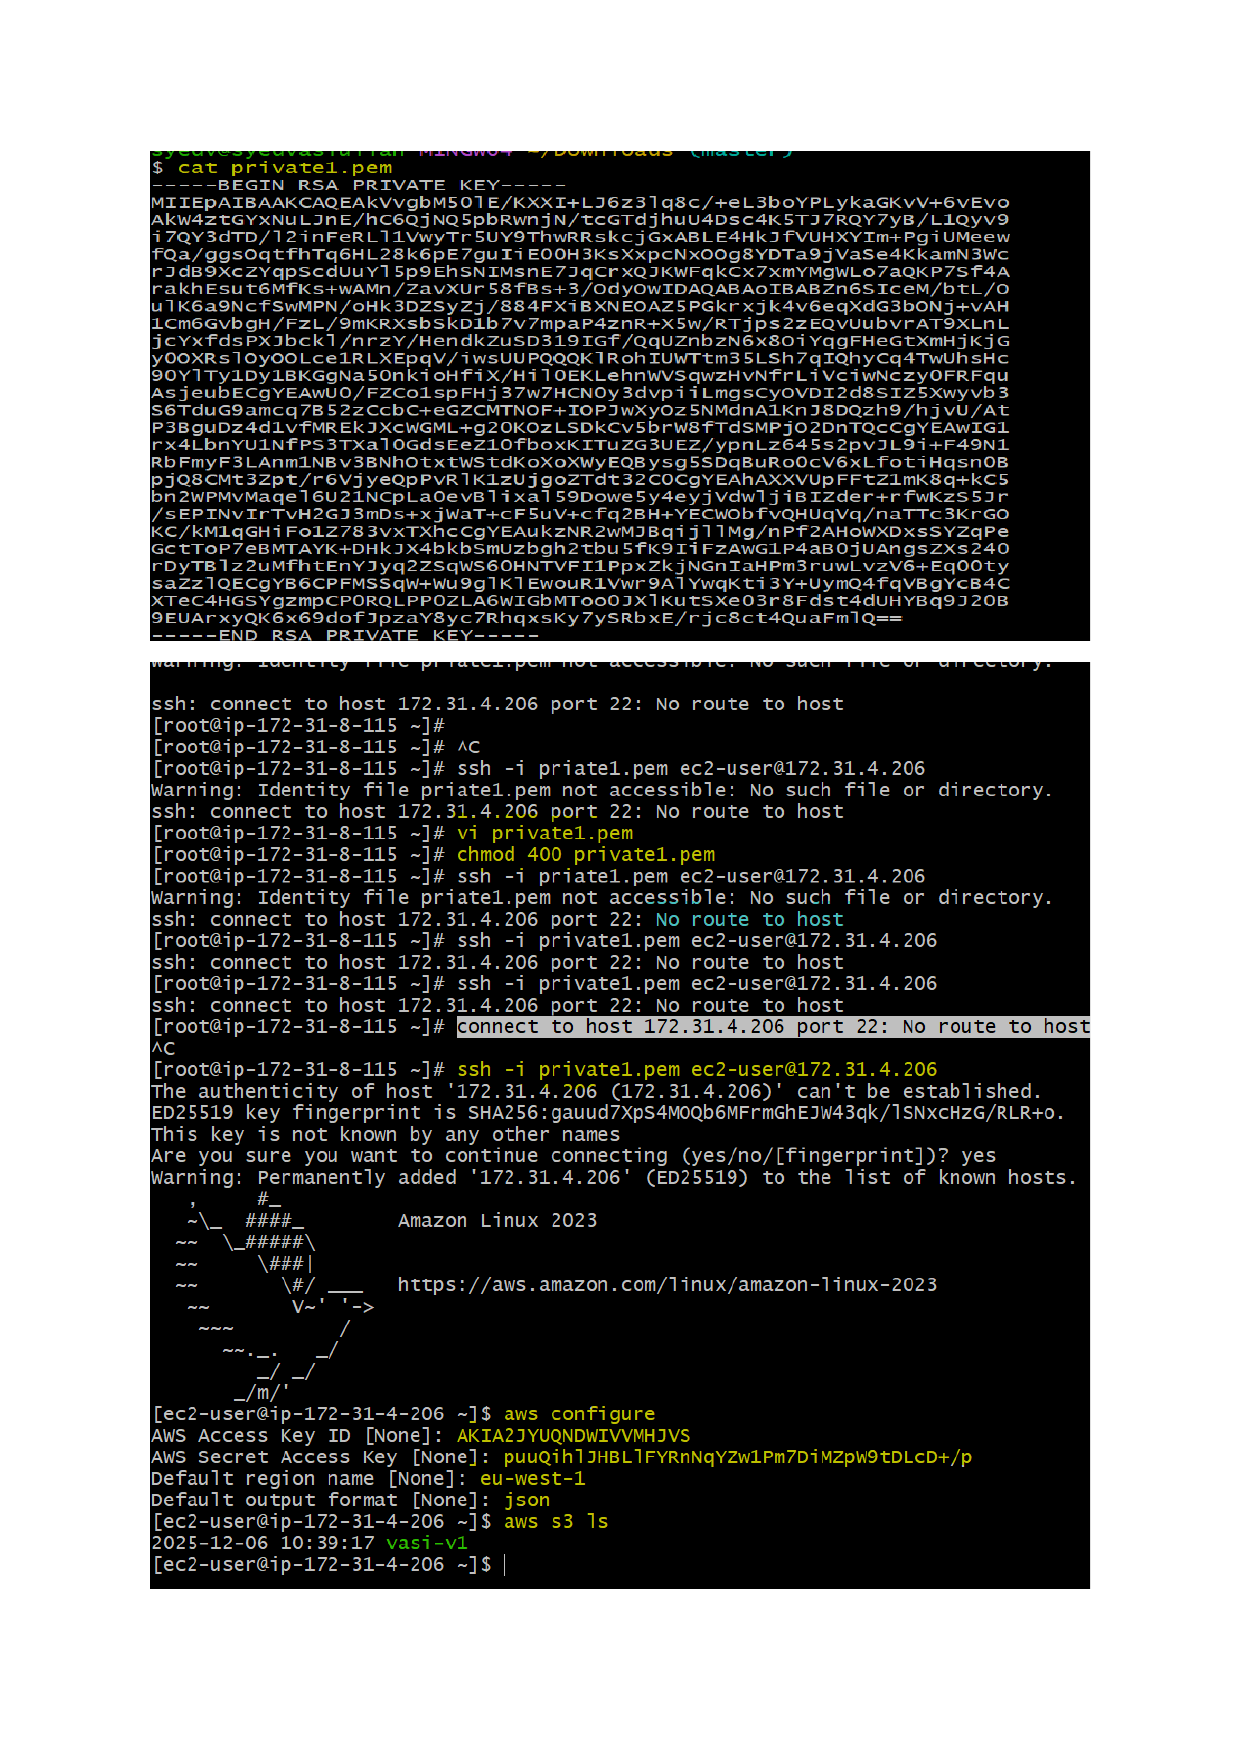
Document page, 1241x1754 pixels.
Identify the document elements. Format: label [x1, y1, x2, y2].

picture [150, 662, 1091, 1589]
picture [150, 150, 1091, 641]
